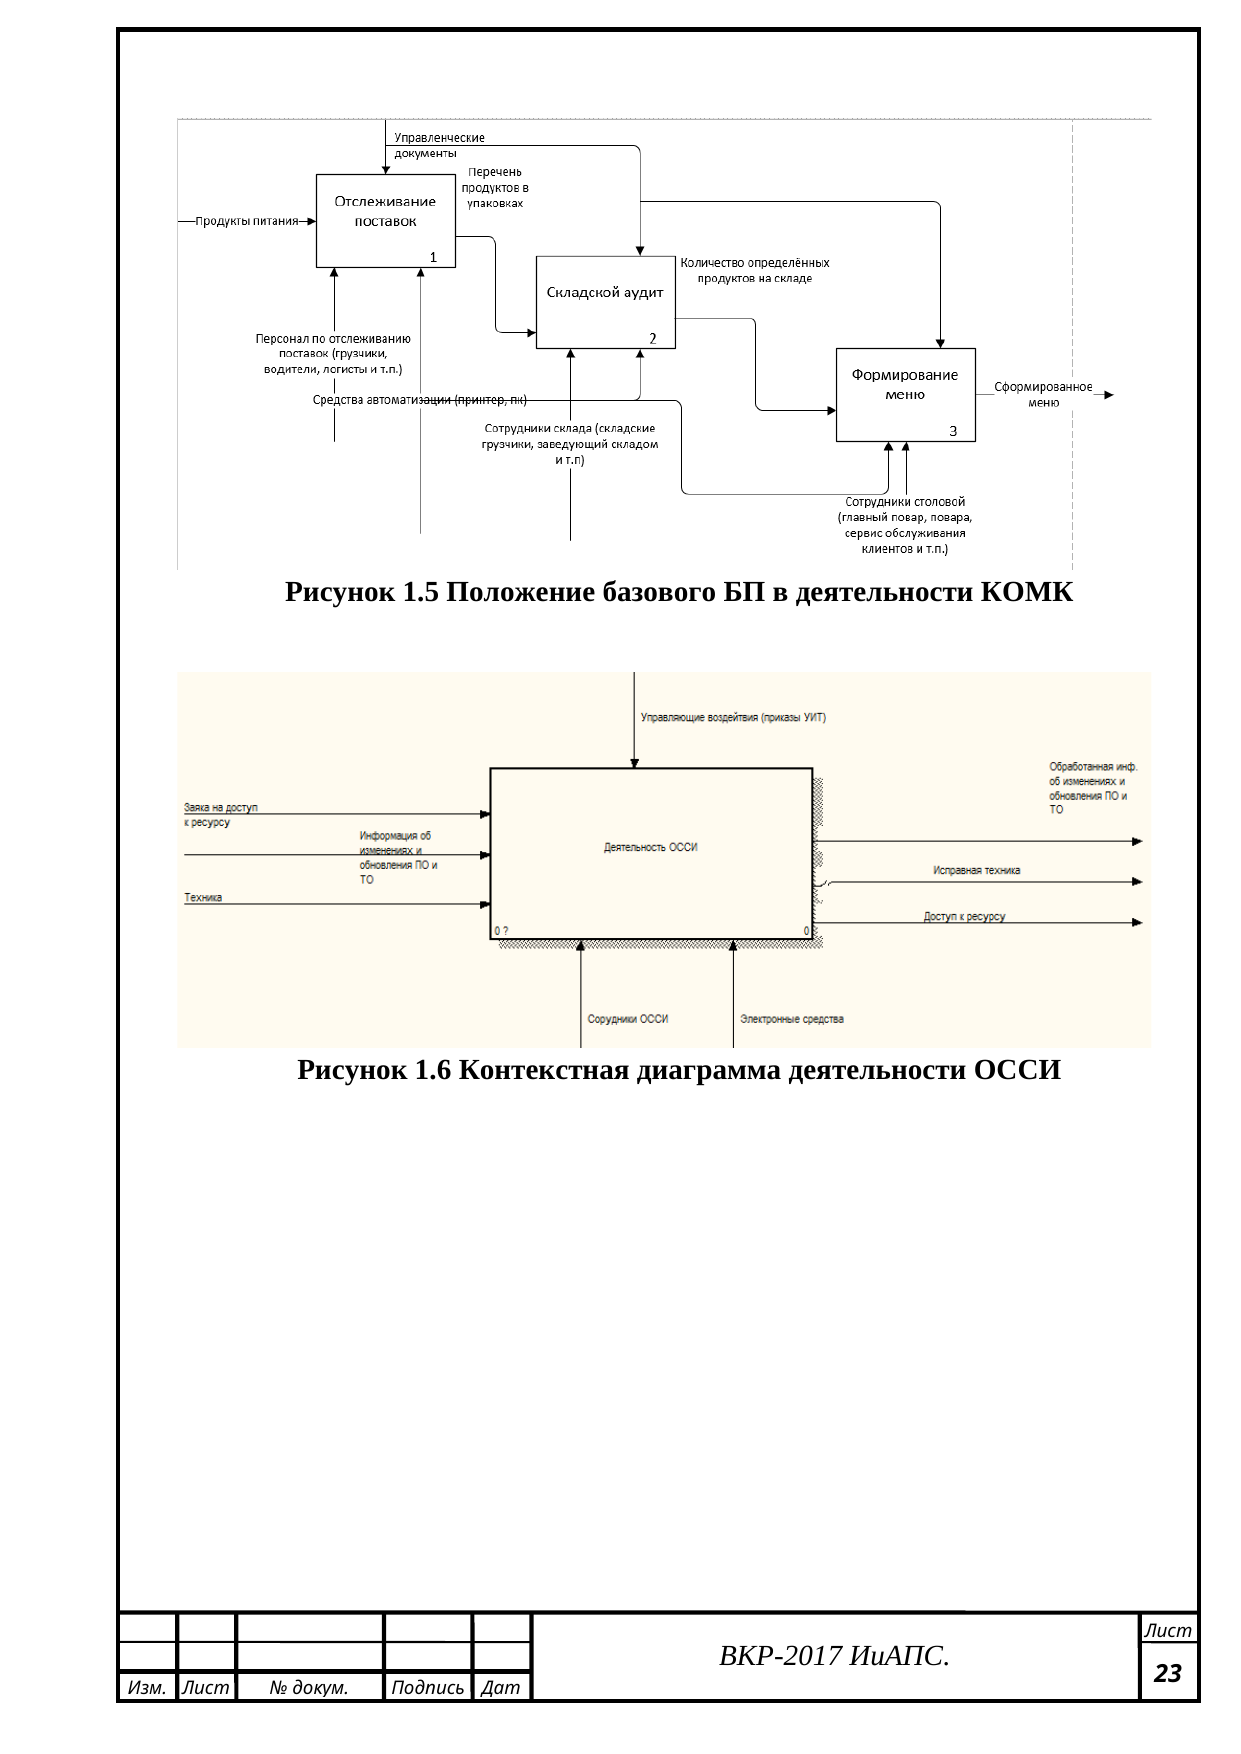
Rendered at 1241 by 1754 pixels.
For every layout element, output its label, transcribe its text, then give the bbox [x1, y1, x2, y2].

text Рисунок 1.5 Положение базового БП в деятельности КОМК [177, 574, 1181, 608]
picture [177, 118, 1152, 570]
picture [177, 672, 1152, 1048]
text Рисунок 1.6 Контекстная диаграмма деятельности ОССИ [177, 1052, 1181, 1086]
